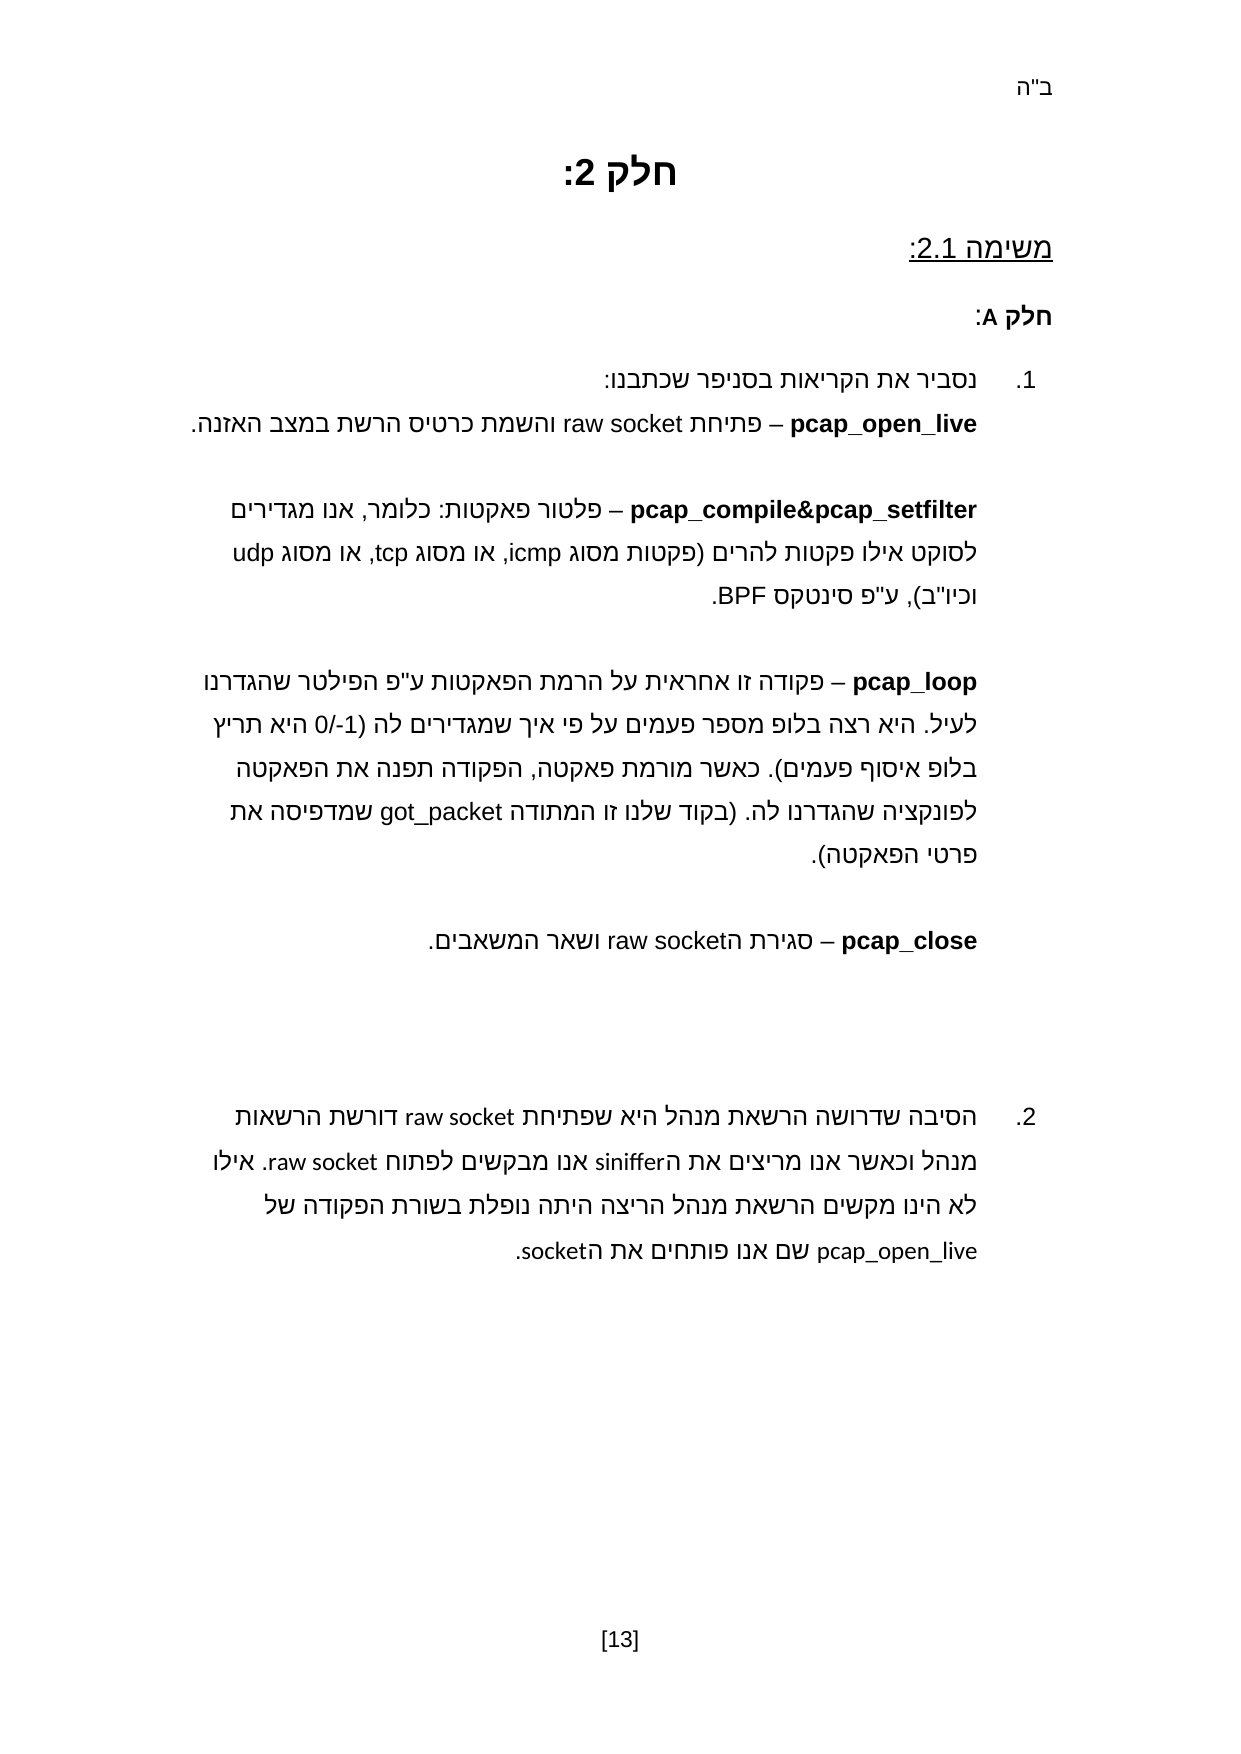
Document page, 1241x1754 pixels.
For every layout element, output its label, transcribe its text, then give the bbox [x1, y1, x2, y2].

text חלק 2: [187, 150, 1053, 193]
text משימה 2.1: [187, 231, 1053, 265]
list הסיבה שדרושה הרשאת מנהל היא שפתיחת raw socket דורשת הרשאות מנהל וכאשר אנו מריצים את הsiniffer אנו מבקשים לפתוח raw socket. אילו לא הינו מקשים הרשאת מנהל הריצה היתה נופלת בשורת הפקודה של pcap_open_live שם אנו פותחים את הsocket. [187, 1101, 1015, 1265]
list pcap_loop – פקודה זו אחראית על הרמת הפאקטות ע"פ הפילטר שהגדרנו לעיל. היא רצה בלופ מספר פעמים על פי איך שמגדירים לה (1-/0 היא תריץ בלופ איסוף פעמים). כאשר מורמת פאקטה, הפקודה תפנה את הפאקטה לפונקציה שהגדרנו לה. (בקוד שלנו זו המתודה got_packet שמדפיסה את פרטי הפאקטה). [187, 667, 978, 868]
list pcap_compile&pcap_setfilter – פלטור פאקטות: כלומר, אנו מגדירים לסוקט אילו פקטות להרים (פקטות מסוג icmp, או מסוג tcp, או מסוג udp וכיו"ב), ע"פ סינטקס BPF. [187, 495, 978, 610]
text חלק A: [187, 298, 1053, 332]
list נסביר את הקריאות בסניפר שכתבנו: [187, 365, 1015, 394]
list pcap_open_live – פתיחת raw socket והשמת כרטיס הרשת במצב האזנה. [187, 408, 978, 437]
list pcap_close – סגירת הraw socket ושאר המשאבים. [187, 926, 978, 955]
